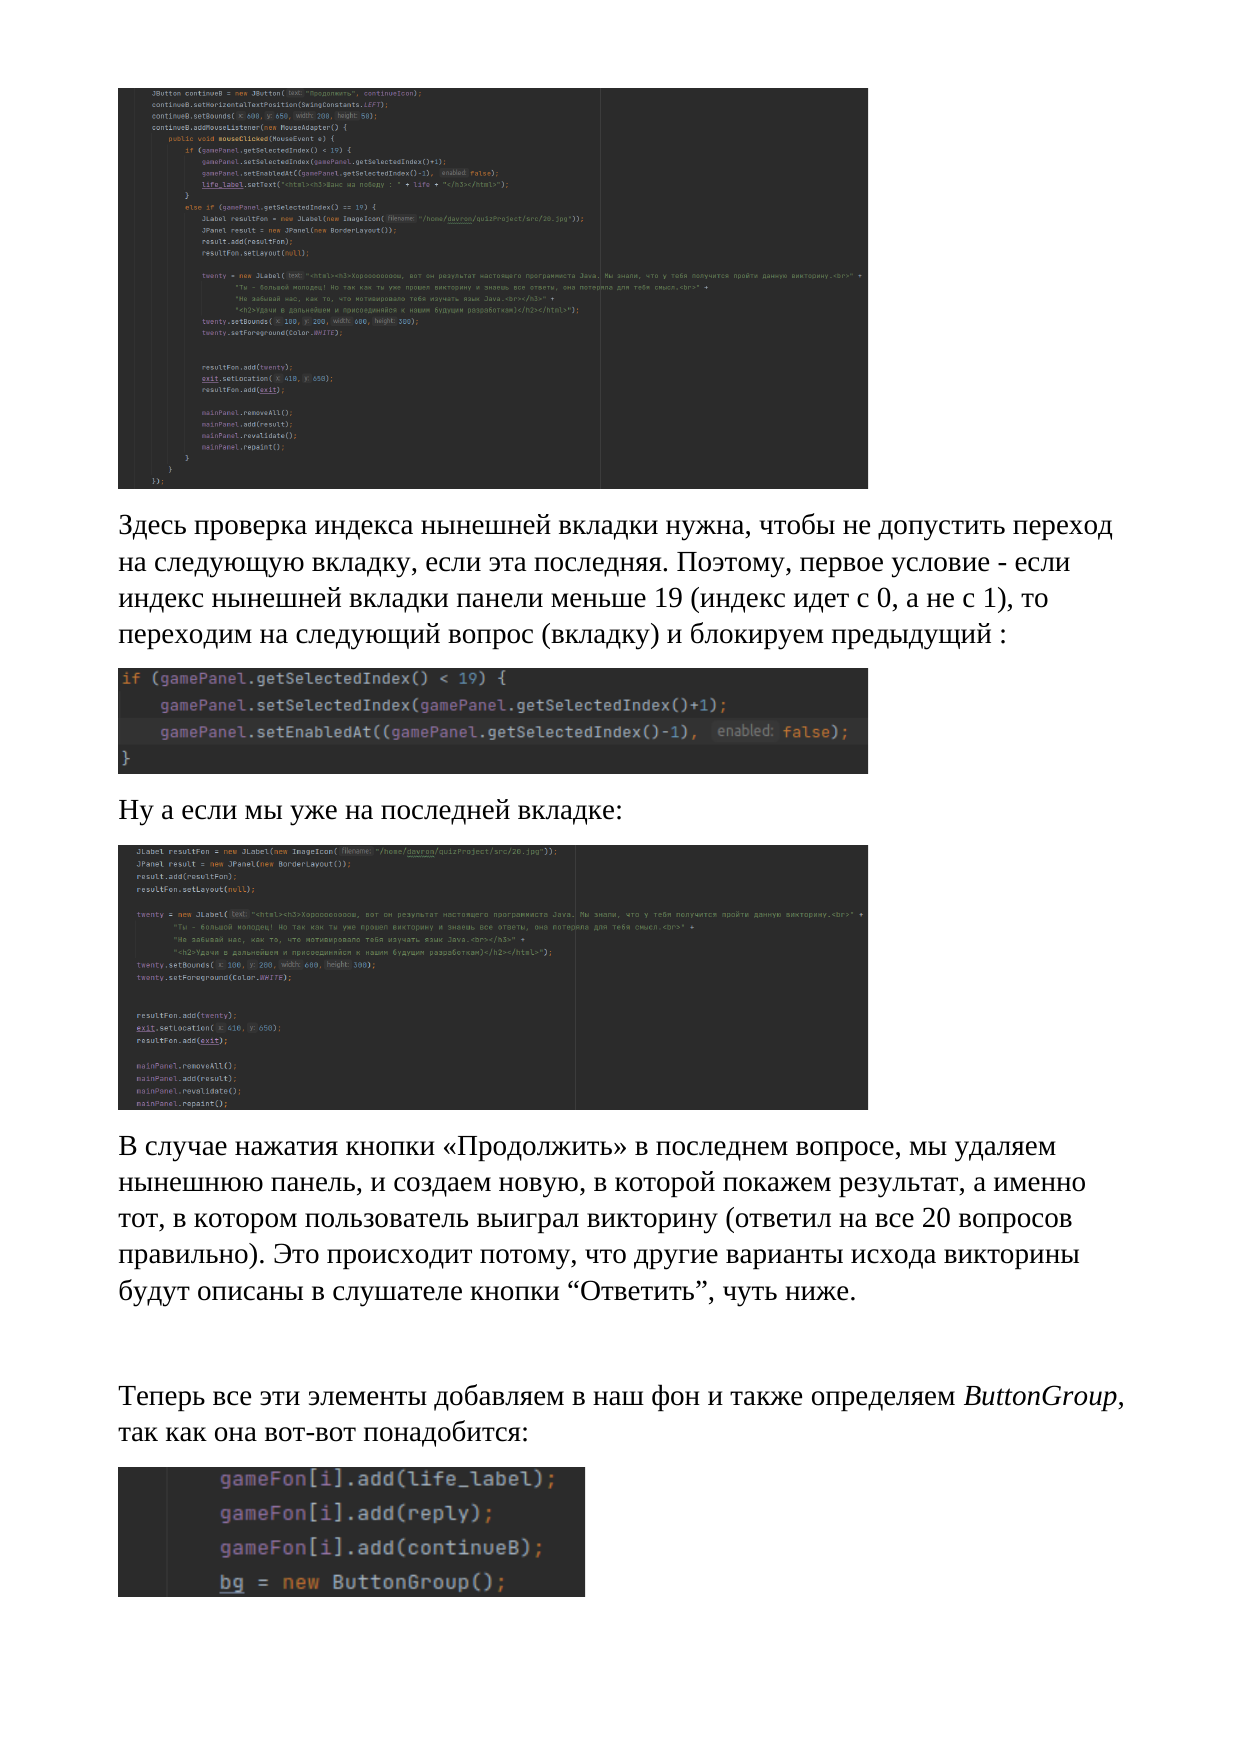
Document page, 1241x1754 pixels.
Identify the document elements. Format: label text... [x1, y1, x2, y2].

picture [118, 88, 869, 489]
picture [118, 1467, 586, 1597]
picture [118, 845, 869, 1110]
picture [118, 668, 869, 774]
text Здесь проверка индекса нынешней вкладки нужна, чтобы не допустить переход на следующую вкладку, если эта последняя. Поэтому, первое условие - если индекс нынешней вкладки панели меньше 19 (индекс идет с 0, а не с 1), то переходим на следующий вопрос (вкладку) и блокируем предыдущий : [118, 507, 1137, 649]
text Теперь все эти элементы добавляем в наш фон и также определяем ButtonGroup, так как она вот-вот понадобится: [118, 1378, 1137, 1448]
text В случае нажатия кнопки «Продолжить» в последнем вопросе, мы удаляем нынешнюю панель, и создаем новую, в которой покажем результат, а именно тот, в котором пользователь выиграл викторину (ответил на все 20 вопросов правильно). Это происходит потому, что другие варианты исхода викторины будут описаны в слушателе кнопки “Ответить”, чуть ниже. [118, 1128, 1137, 1306]
text Ну а если мы уже на последней вкладке: [118, 792, 1137, 826]
